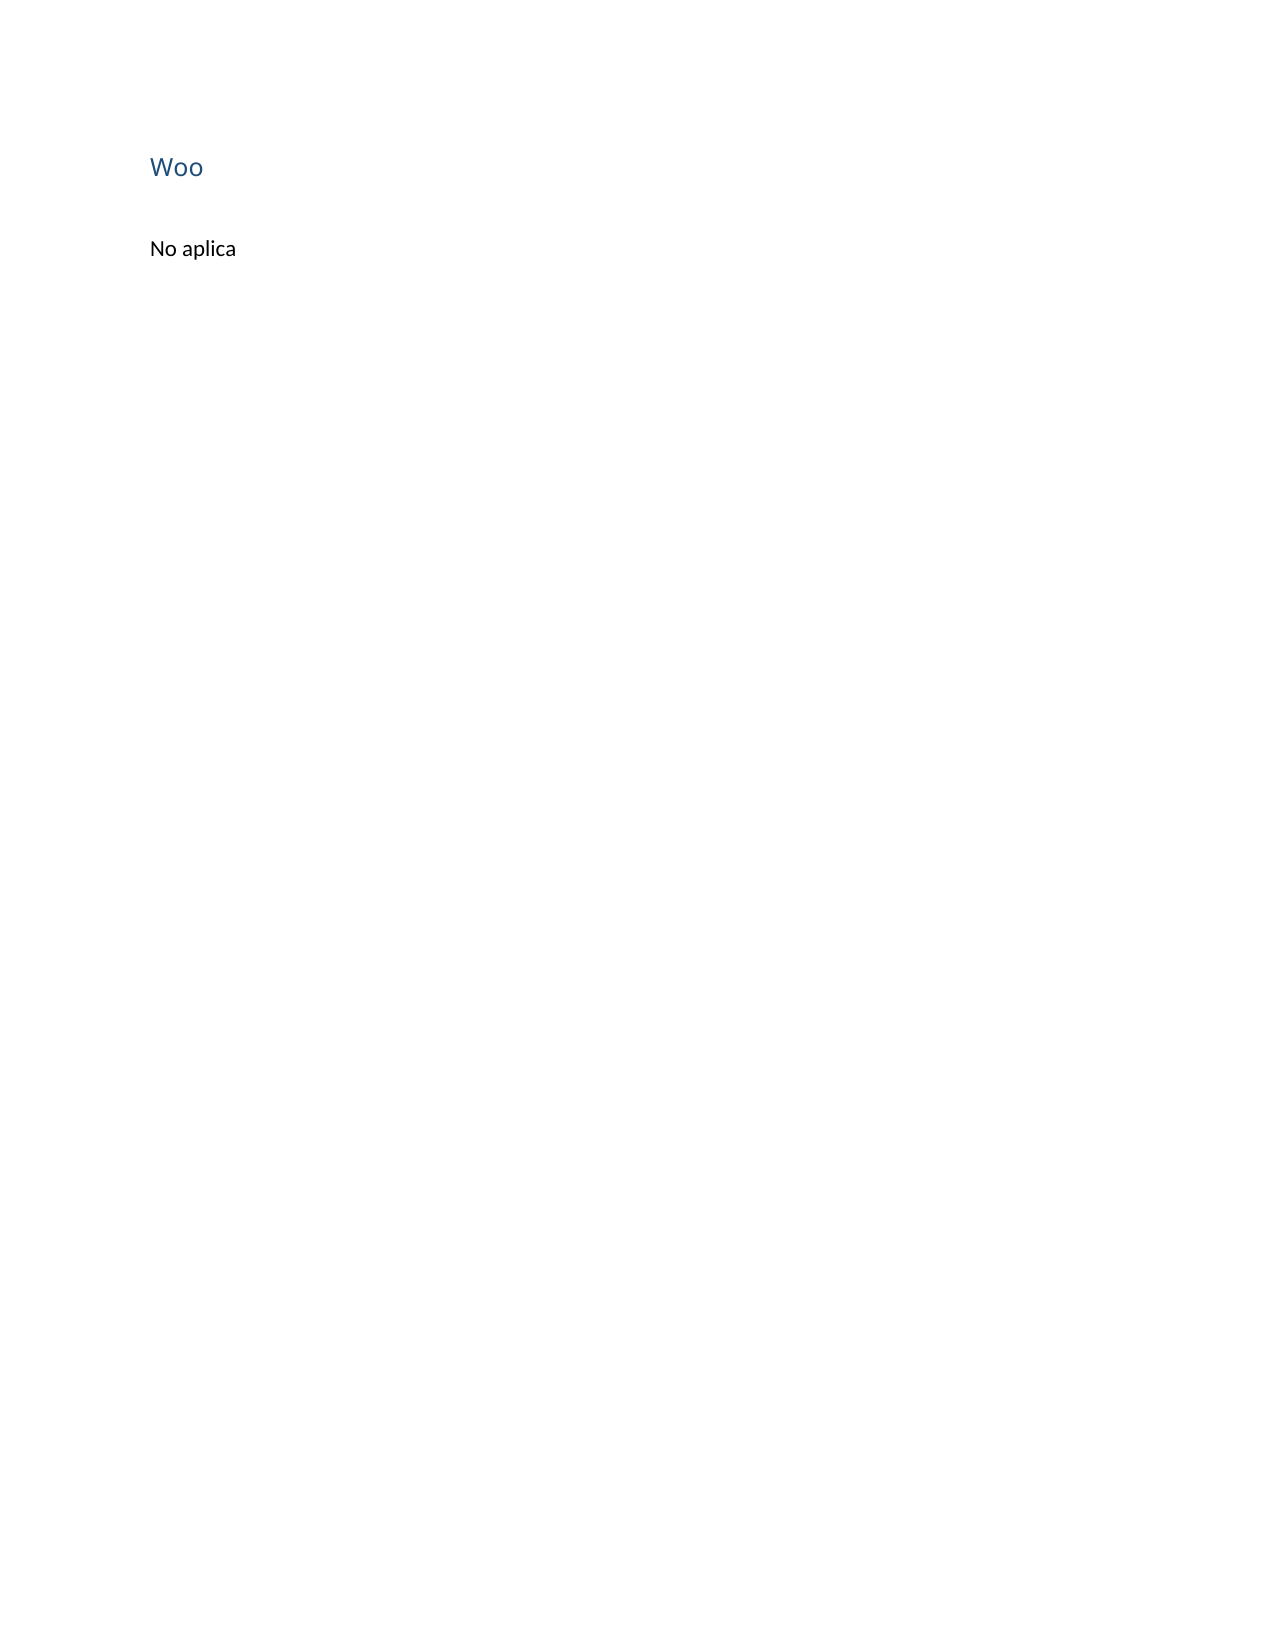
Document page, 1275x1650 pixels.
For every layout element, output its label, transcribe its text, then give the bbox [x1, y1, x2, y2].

subtitle Woo [150, 150, 1125, 184]
text No aplica [150, 234, 1125, 262]
